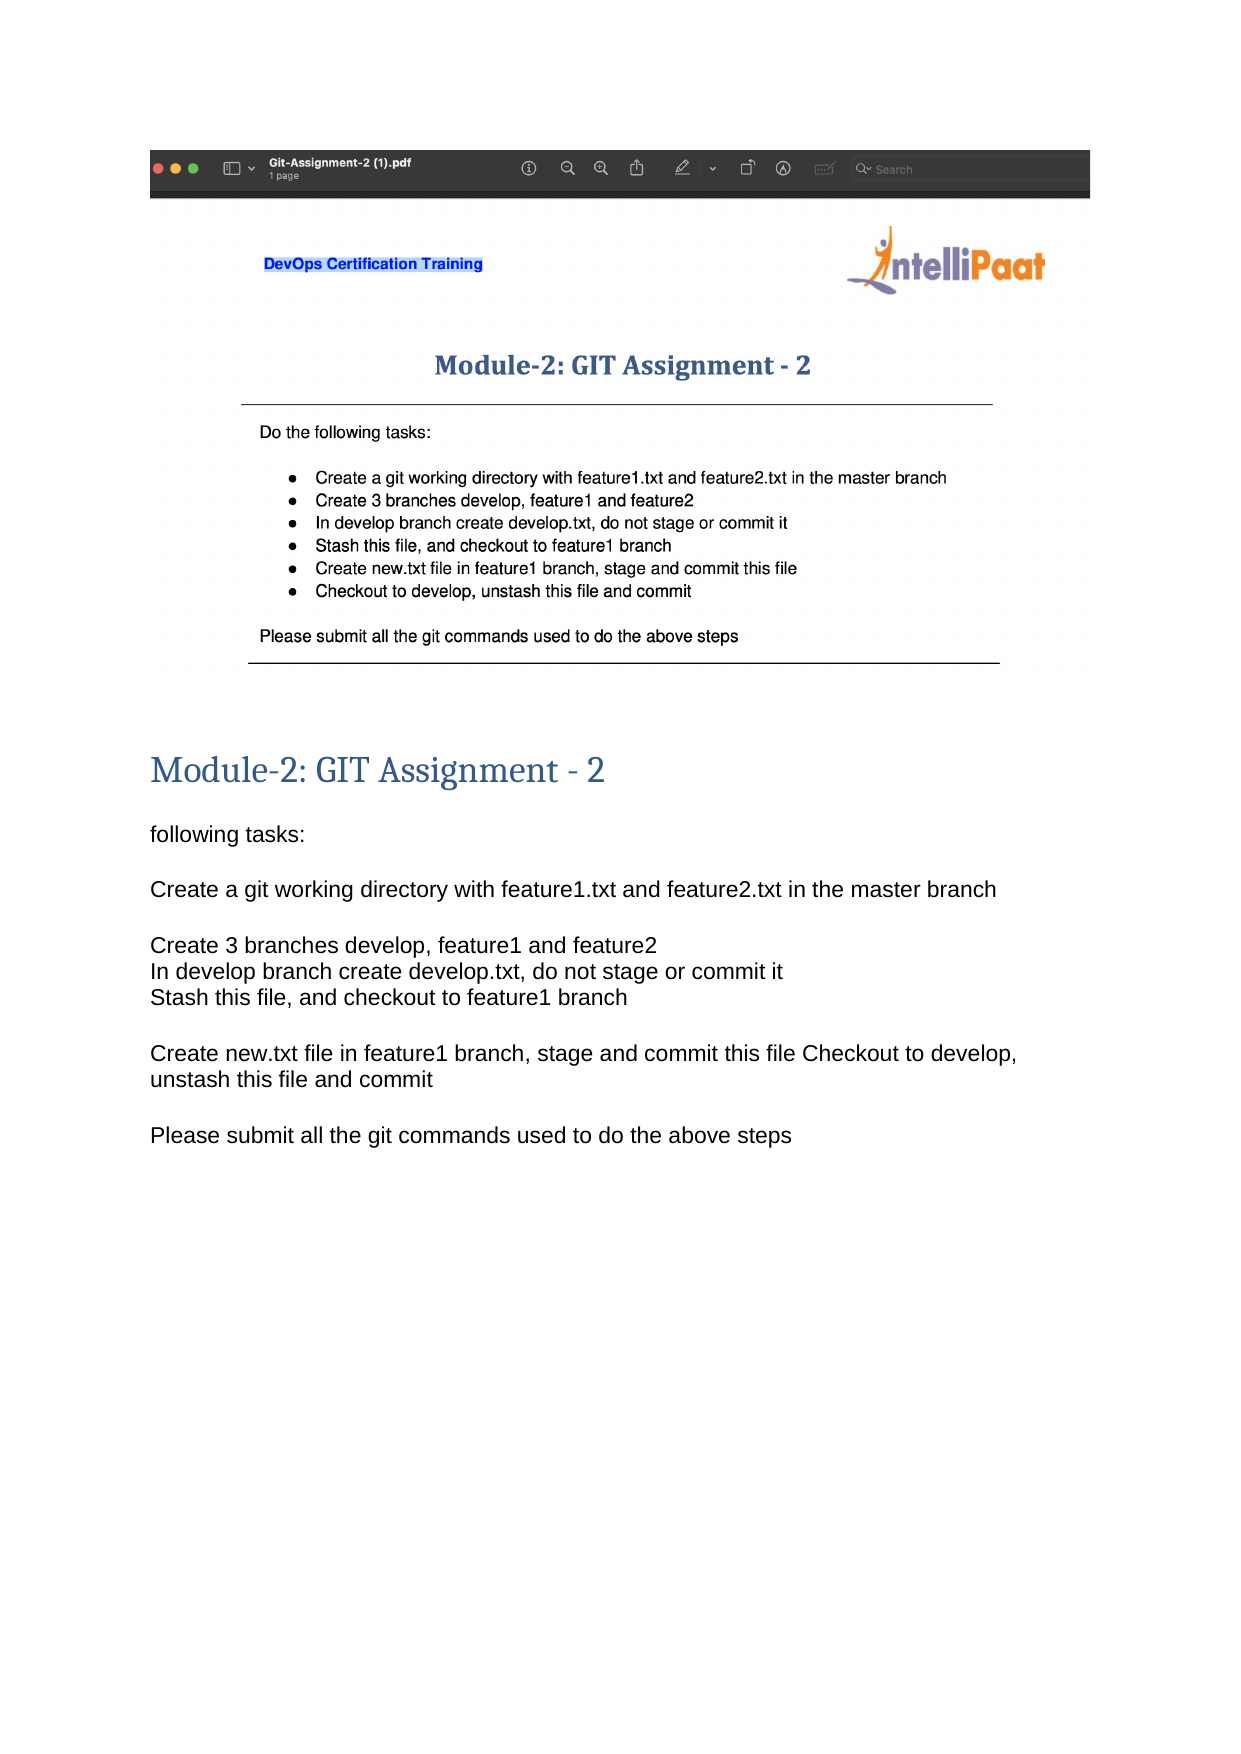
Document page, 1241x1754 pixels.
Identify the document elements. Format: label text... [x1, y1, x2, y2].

picture [150, 150, 1091, 689]
text Please submit all the git commands used to do the above steps [150, 1122, 1090, 1148]
text Create 3 branches develop, feature1 and feature2 In develop branch create develop.txt, do not stage or commit it Stash this file, and checkout to feature1 branch [150, 932, 1090, 1011]
text Create new.txt file in feature1 branch, stage and commit this file Checkout to develop, unstash this file and commit [150, 1040, 1090, 1093]
text Module-2: GIT Assignment - 2 [150, 748, 1090, 791]
text Create a git working directory with feature1.txt and feature2.txt in the master branch [150, 876, 1090, 902]
text following tasks: [150, 821, 1090, 847]
